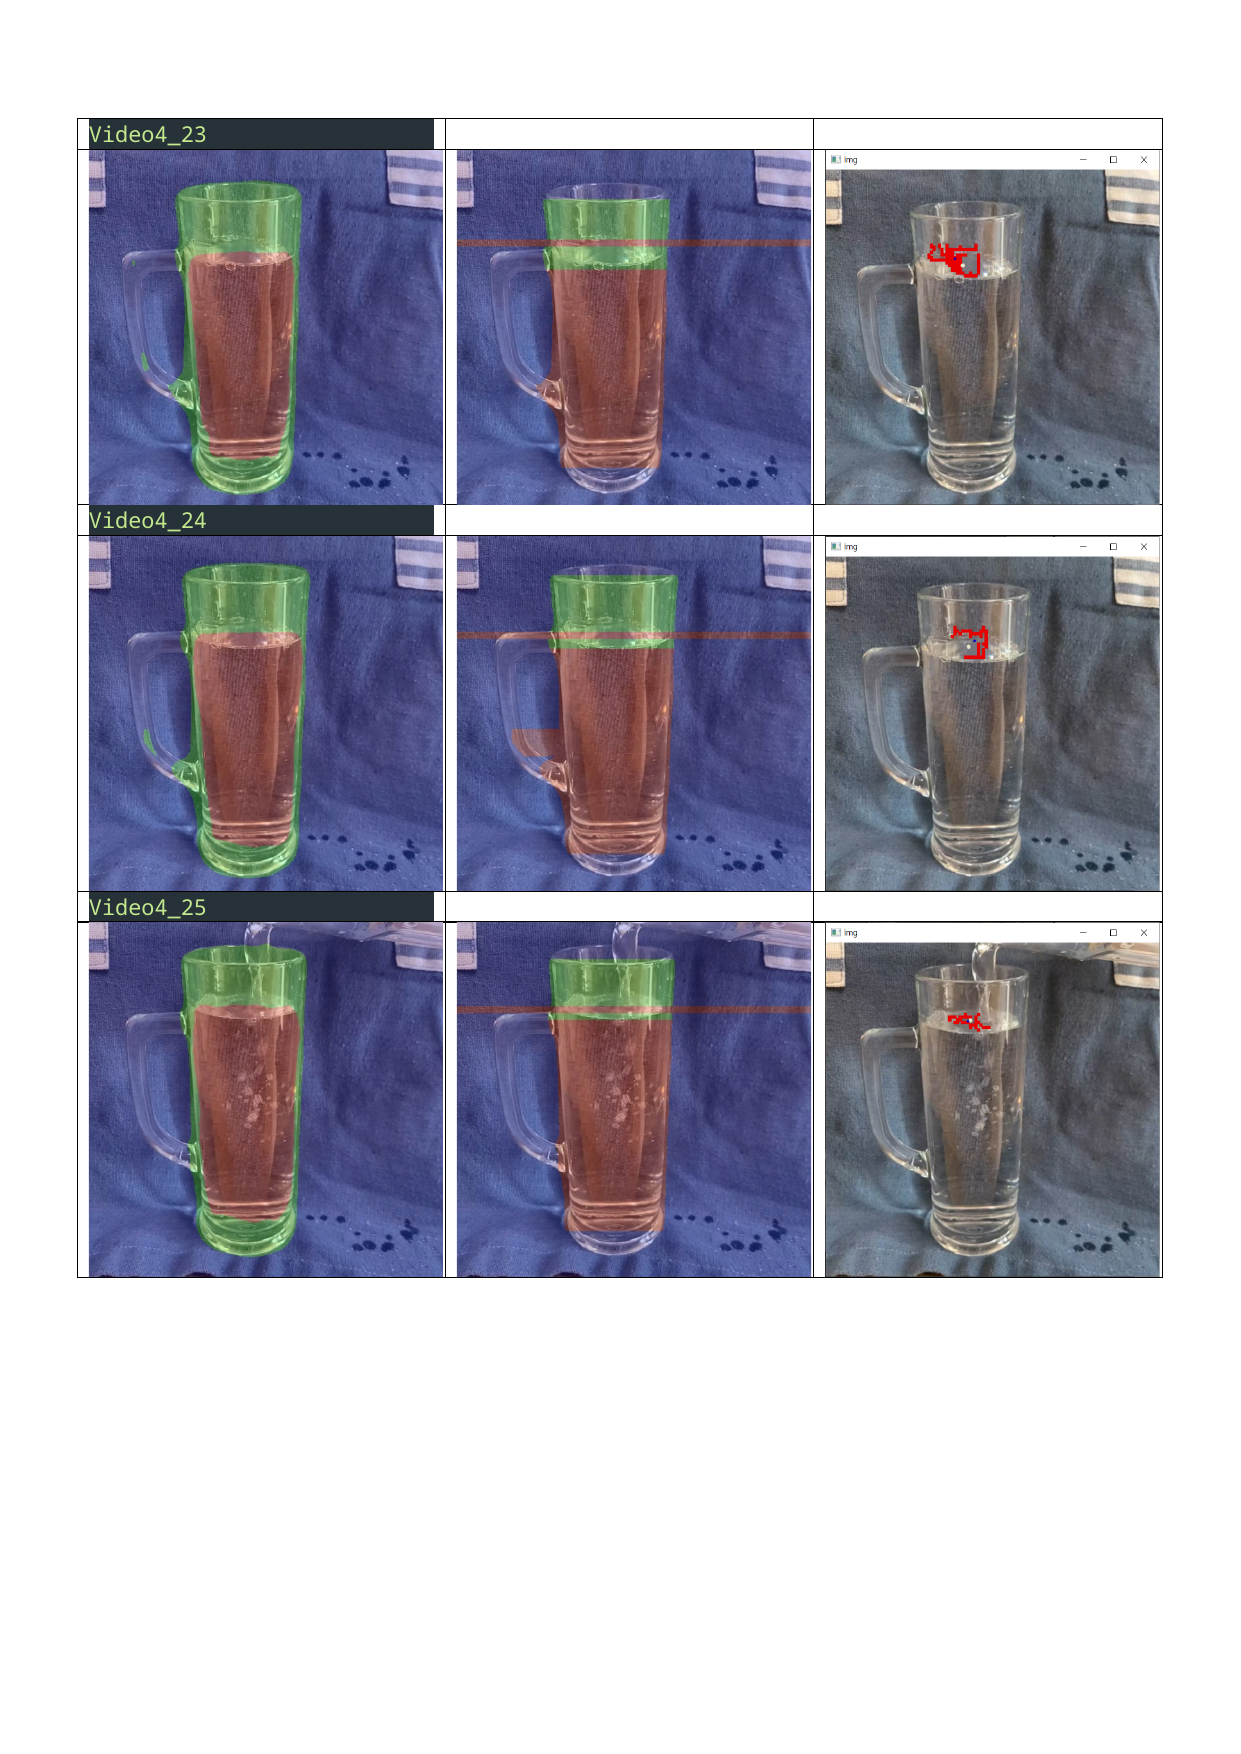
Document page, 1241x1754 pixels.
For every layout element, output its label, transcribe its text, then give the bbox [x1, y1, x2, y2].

table_cell [814, 150, 825, 504]
table_cell [814, 536, 825, 891]
table_cell [78, 923, 88, 1277]
picture [825, 922, 1160, 1277]
picture [825, 150, 1160, 505]
table_cell [446, 892, 813, 921]
table_cell [446, 923, 456, 1277]
table_cell [814, 923, 825, 1277]
picture [456, 922, 812, 1277]
table_cell [446, 536, 456, 891]
picture [825, 536, 1160, 891]
picture [456, 536, 812, 891]
picture [88, 150, 443, 505]
table_cell [814, 892, 1162, 921]
table_header [446, 119, 813, 149]
picture [88, 536, 443, 891]
picture [456, 150, 812, 505]
table_cell [446, 505, 813, 535]
table_cell [446, 150, 456, 504]
table_cell [78, 536, 88, 891]
table_cell [78, 150, 88, 504]
table_header [814, 119, 1162, 149]
picture [88, 922, 443, 1277]
table_cell [814, 505, 1162, 535]
